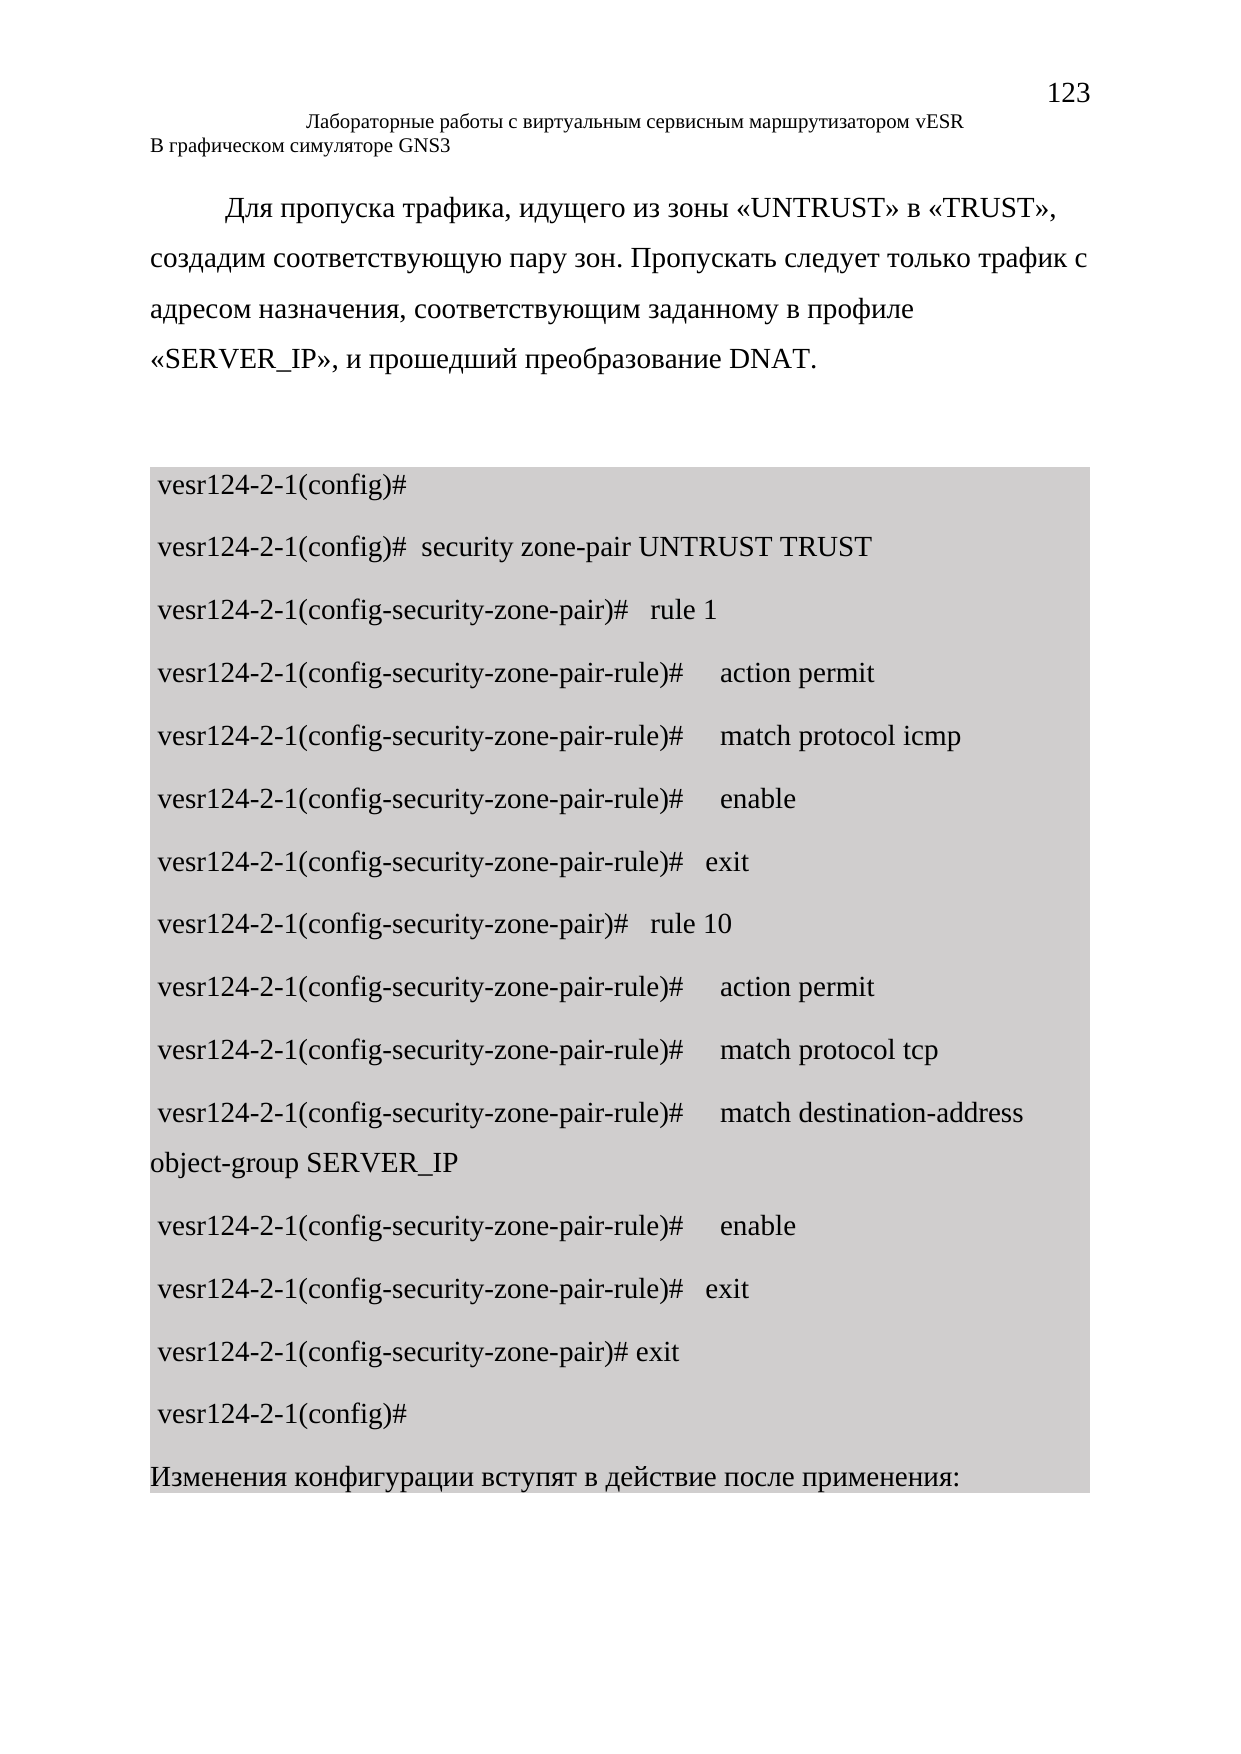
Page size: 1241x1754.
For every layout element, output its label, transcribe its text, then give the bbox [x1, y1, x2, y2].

text vesr124-2-1(config)# [150, 1396, 1090, 1430]
text vesr124-2-1(config-security-zone-pair-rule)# action permit [150, 969, 1090, 1003]
text Для пропуска трафика, идущего из зоны «UNTRUST» в «TRUST», создадим соответствующую пару зон. Пропускать следует только трафик с адресом назначения, соответствующим заданному в профиле «SERVER_IP», и прошедший преобразование DNAT. [150, 190, 1090, 375]
text vesr124-2-1(config-security-zone-pair)# rule 10 [150, 906, 1090, 940]
text vesr124-2-1(config)# [150, 467, 1090, 500]
text vesr124-2-1(config-security-zone-pair-rule)# enable [150, 781, 1090, 814]
text vesr124-2-1(config-security-zone-pair-rule)# exit [150, 844, 1090, 877]
text vesr124-2-1(config-security-zone-pair-rule)# match protocol icmp [150, 718, 1090, 752]
text vesr124-2-1(config-security-zone-pair-rule)# match destination-address object-group SERVER_IP [150, 1095, 1090, 1179]
text vesr124-2-1(config-security-zone-pair-rule)# enable [150, 1208, 1090, 1242]
text vesr124-2-1(config-security-zone-pair-rule)# match protocol tcp [150, 1032, 1090, 1066]
text vesr124-2-1(config-security-zone-pair)# exit [150, 1334, 1090, 1367]
text Изменения конфигурации вступят в действие после применения: [150, 1459, 1090, 1493]
text vesr124-2-1(config-security-zone-pair)# rule 1 [150, 592, 1090, 626]
text vesr124-2-1(config)# security zone-pair UNTRUST TRUST [150, 529, 1090, 563]
text vesr124-2-1(config-security-zone-pair-rule)# exit [150, 1271, 1090, 1304]
text vesr124-2-1(config-security-zone-pair-rule)# action permit [150, 655, 1090, 689]
